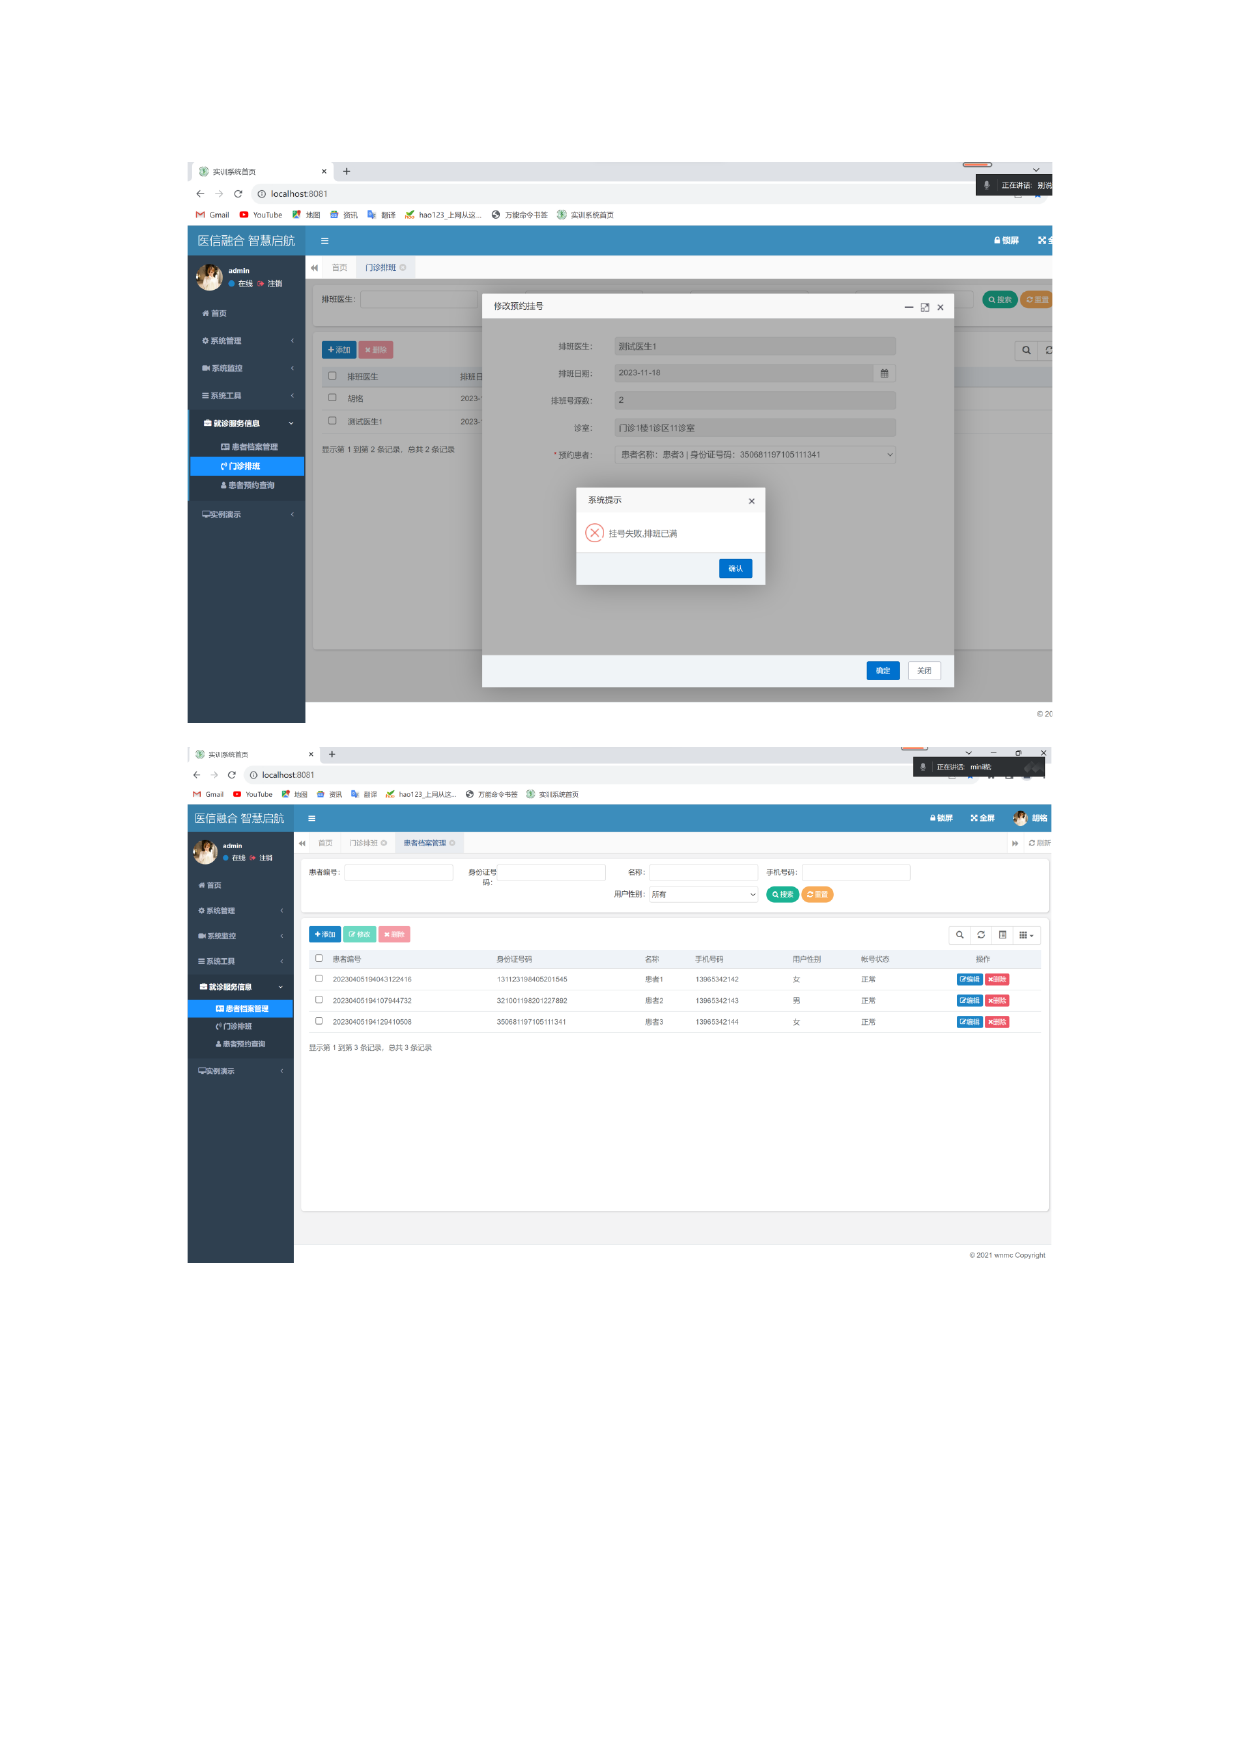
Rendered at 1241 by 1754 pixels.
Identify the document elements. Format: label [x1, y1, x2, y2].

picture [187, 162, 1053, 723]
picture [187, 747, 1052, 1263]
